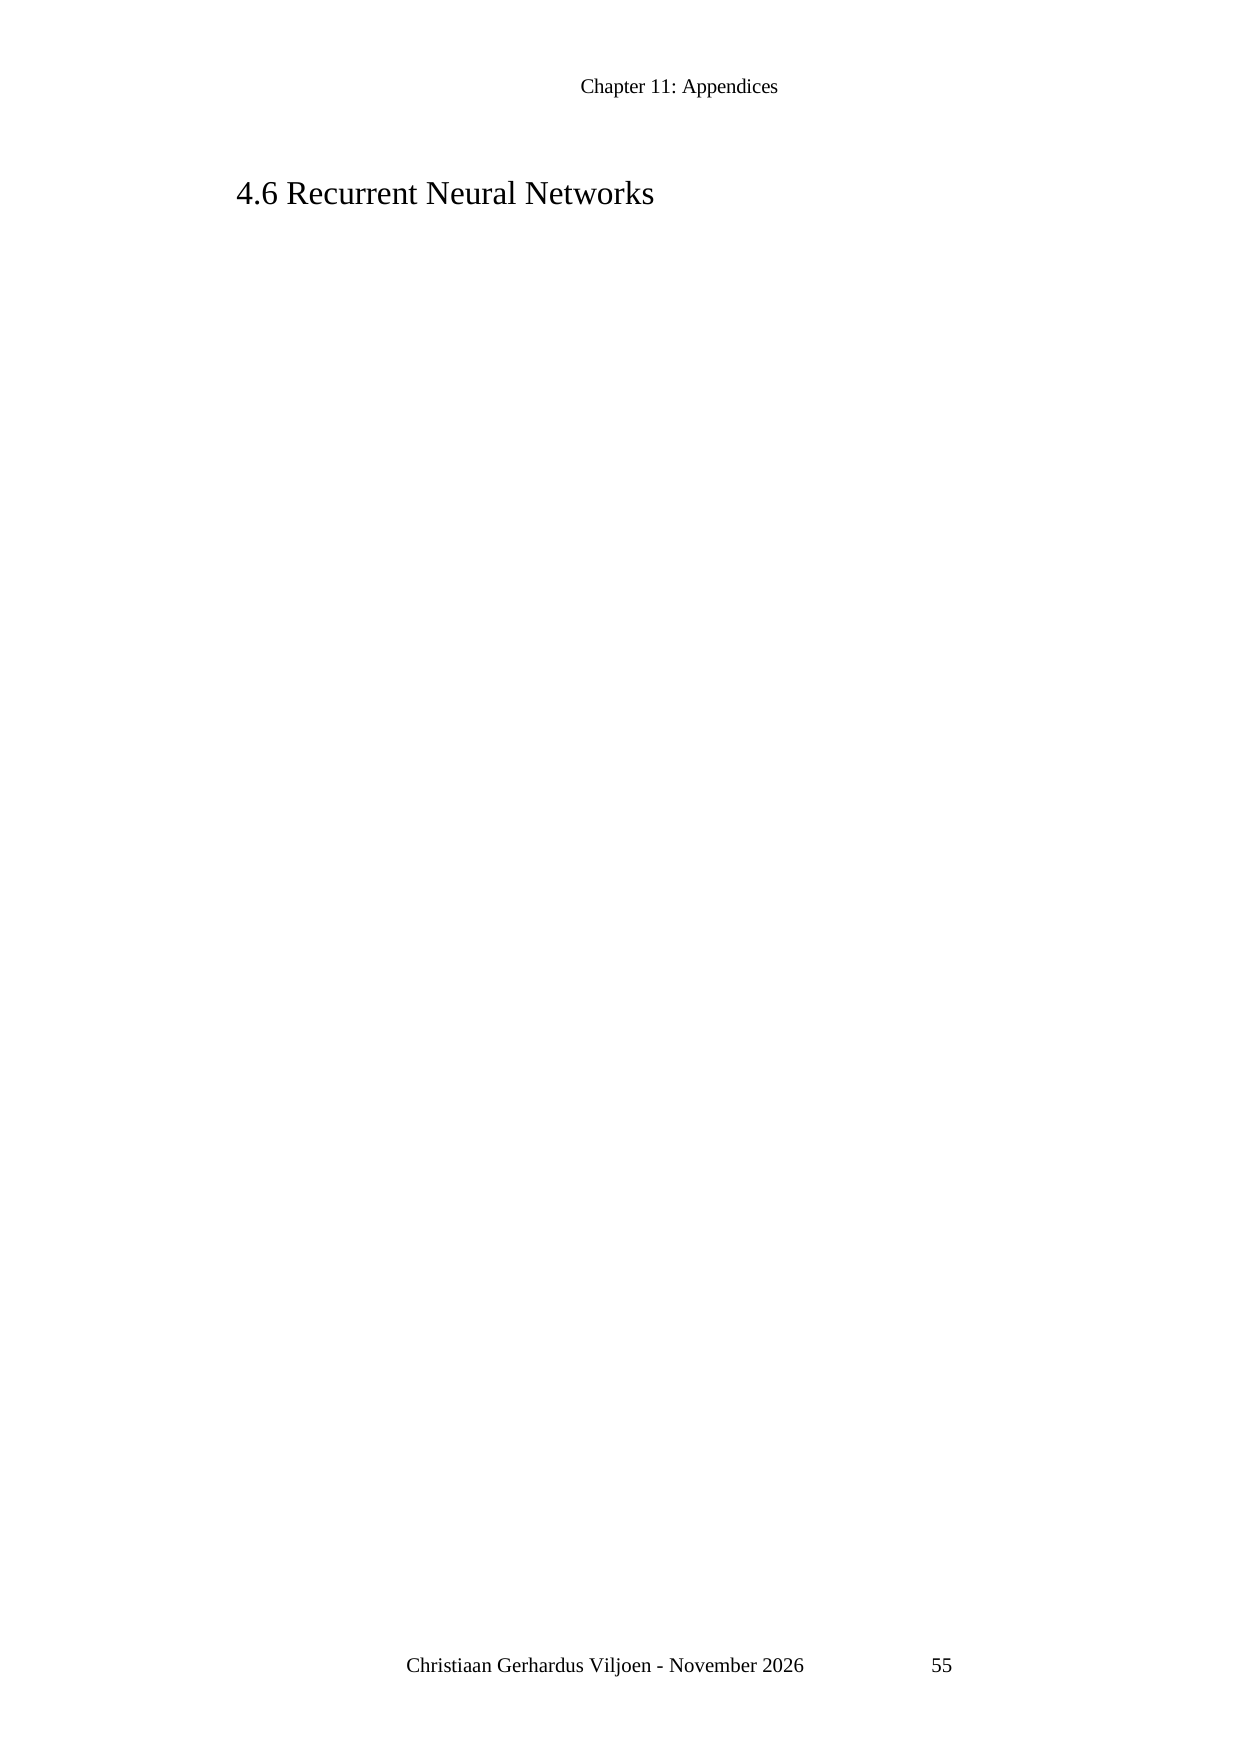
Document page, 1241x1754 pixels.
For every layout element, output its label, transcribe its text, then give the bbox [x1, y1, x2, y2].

subtitle Recurrent Neural Networks [236, 173, 1122, 211]
